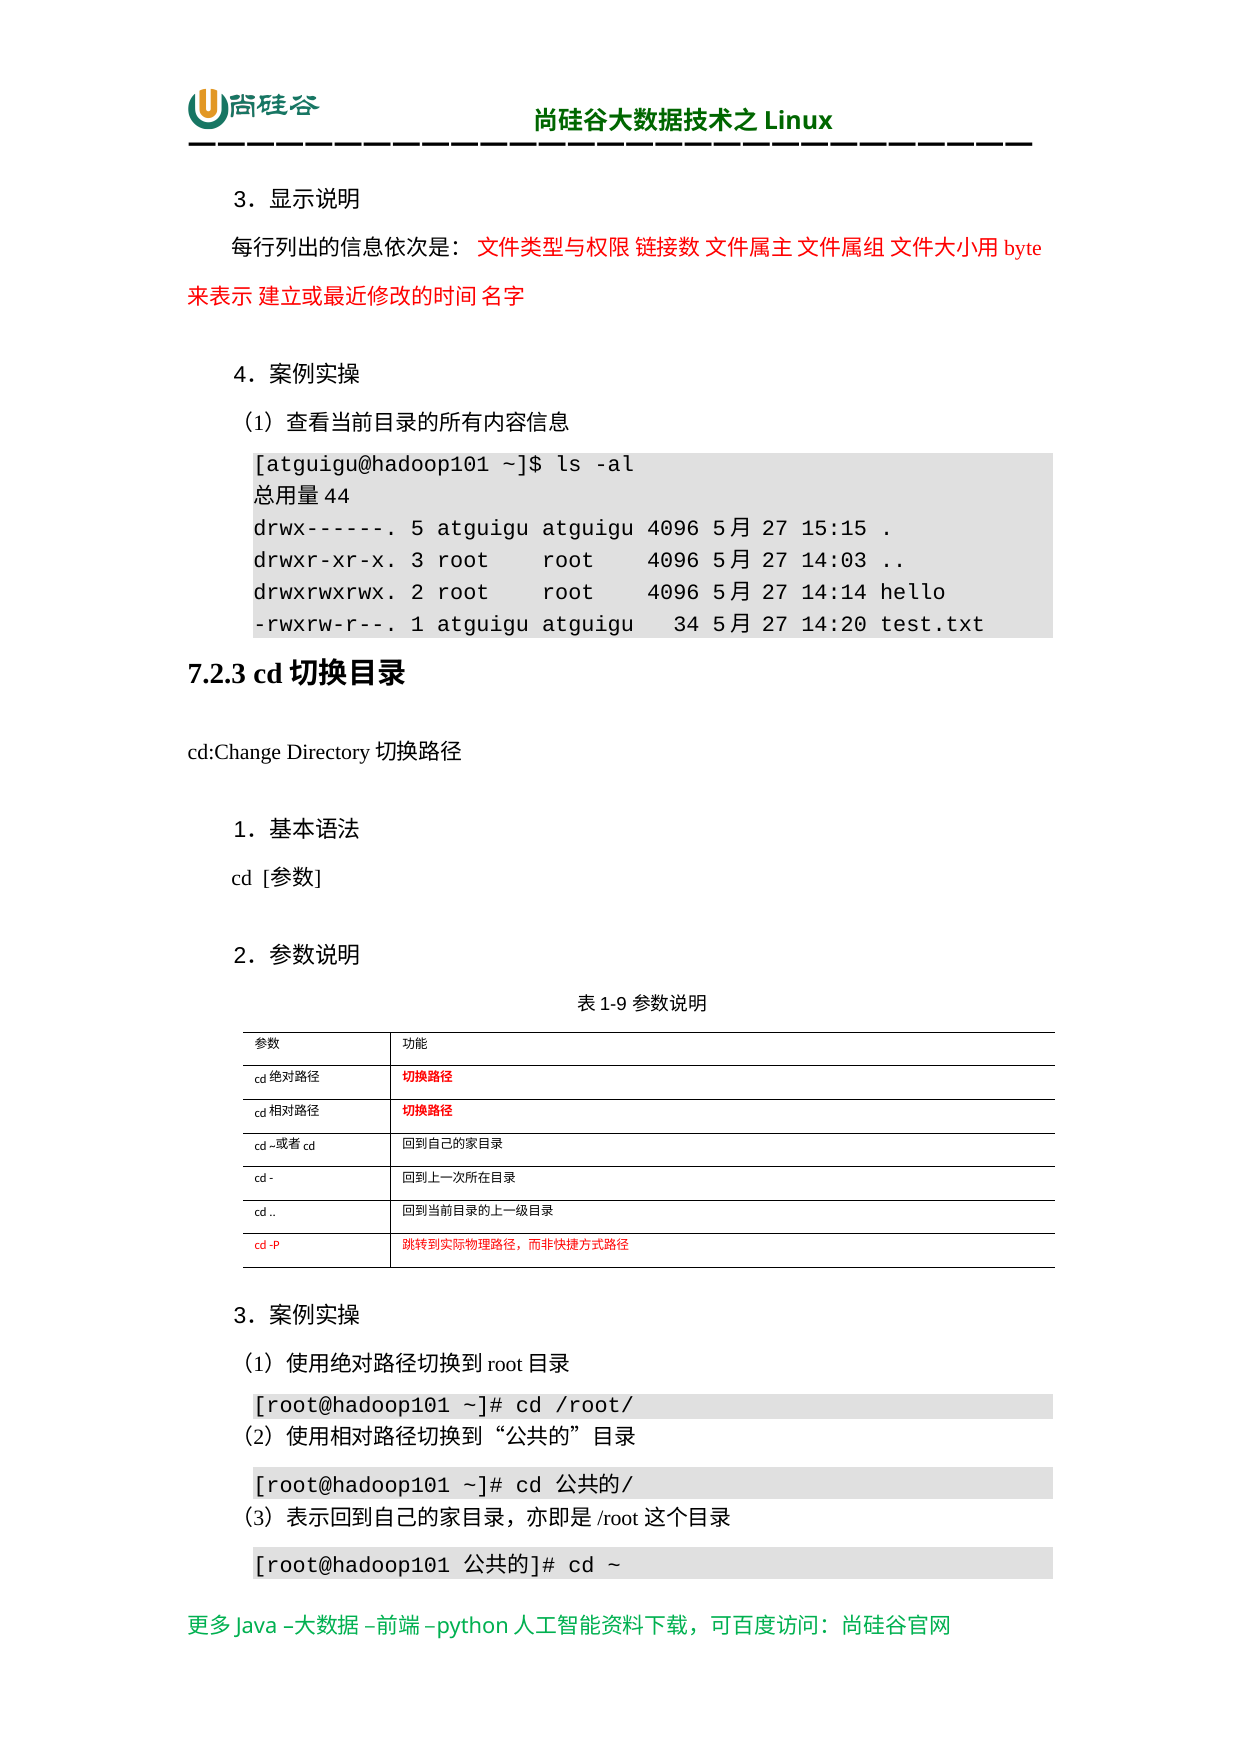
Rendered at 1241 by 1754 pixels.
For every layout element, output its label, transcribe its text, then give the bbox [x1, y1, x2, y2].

text 表1-9 参数说明 [231, 986, 1053, 1018]
text 3．显示说明 [187, 165, 1053, 230]
table_cell 回到当前目录的上一级目录 [391, 1201, 1055, 1233]
picture [187, 88, 321, 130]
text 总用量 44 [253, 478, 1053, 510]
text 每行列出的信息依次是： 文件类型与权限 链接数 文件属主 文件属组 文件大小用byte来表示 建立或最近修改的时间 名字 [187, 230, 1053, 311]
table_cell 回到上一次所在目录 [391, 1167, 1055, 1199]
text [root@hadoop101 公共的]# cd ~ [253, 1547, 1053, 1579]
table_cell cd ~或者cd [243, 1134, 390, 1166]
text cd [参数] [187, 859, 1053, 892]
text drwx------. 5 atguigu atguigu 4096 5月 27 15:15 . [253, 510, 1053, 542]
text （1）查看当前目录的所有内容信息 [187, 405, 1053, 437]
text cd:Change Directory切换路径 [187, 733, 1053, 766]
text 2．参数说明 [187, 921, 1053, 986]
table_cell 切换路径 [391, 1066, 1055, 1099]
text 4．案例实操 [187, 340, 1053, 405]
text drwxr-xr-x. 3 root root 4096 5月 27 14:03 .. [253, 542, 1053, 574]
table_cell cd - [243, 1167, 390, 1199]
text （1）使用绝对路径切换到root目录 [187, 1346, 1053, 1378]
text （2）使用相对路径切换到“公共的”目录 [187, 1419, 1053, 1451]
table_cell cd 绝对路径 [243, 1066, 390, 1099]
table_cell cd相对路径 [243, 1100, 390, 1132]
table_cell 回到自己的家目录 [391, 1134, 1055, 1166]
text 3．案例实操 [187, 1281, 1053, 1346]
table_cell cd .. [243, 1201, 390, 1233]
text [atguigu@hadoop101 ~]$ ls -al [253, 453, 1053, 478]
table_cell cd -P [243, 1234, 390, 1267]
table_cell 切换路径 [391, 1100, 1055, 1132]
text [root@hadoop101 ~]# cd /root/ [253, 1394, 1053, 1419]
text -rwxrw-r--. 1 atguigu atguigu 34 5月 27 14:20 test.txt [253, 606, 1053, 638]
subtitle 7.2.3 cd 切换目录 [187, 638, 1053, 703]
text drwxrwxrwx. 2 root root 4096 5月 27 14:14 hello [253, 574, 1053, 606]
text （3）表示回到自己的家目录，亦即是 /root 这个目录 [187, 1499, 1053, 1532]
table_header 参数 [243, 1033, 390, 1065]
text 1．基本语法 [187, 794, 1053, 859]
table_cell 跳转到实际物理路径，而非快捷方式路径 [391, 1234, 1055, 1267]
text [root@hadoop101 ~]# cd 公共的/ [253, 1467, 1053, 1499]
table_header 功能 [391, 1033, 1055, 1065]
